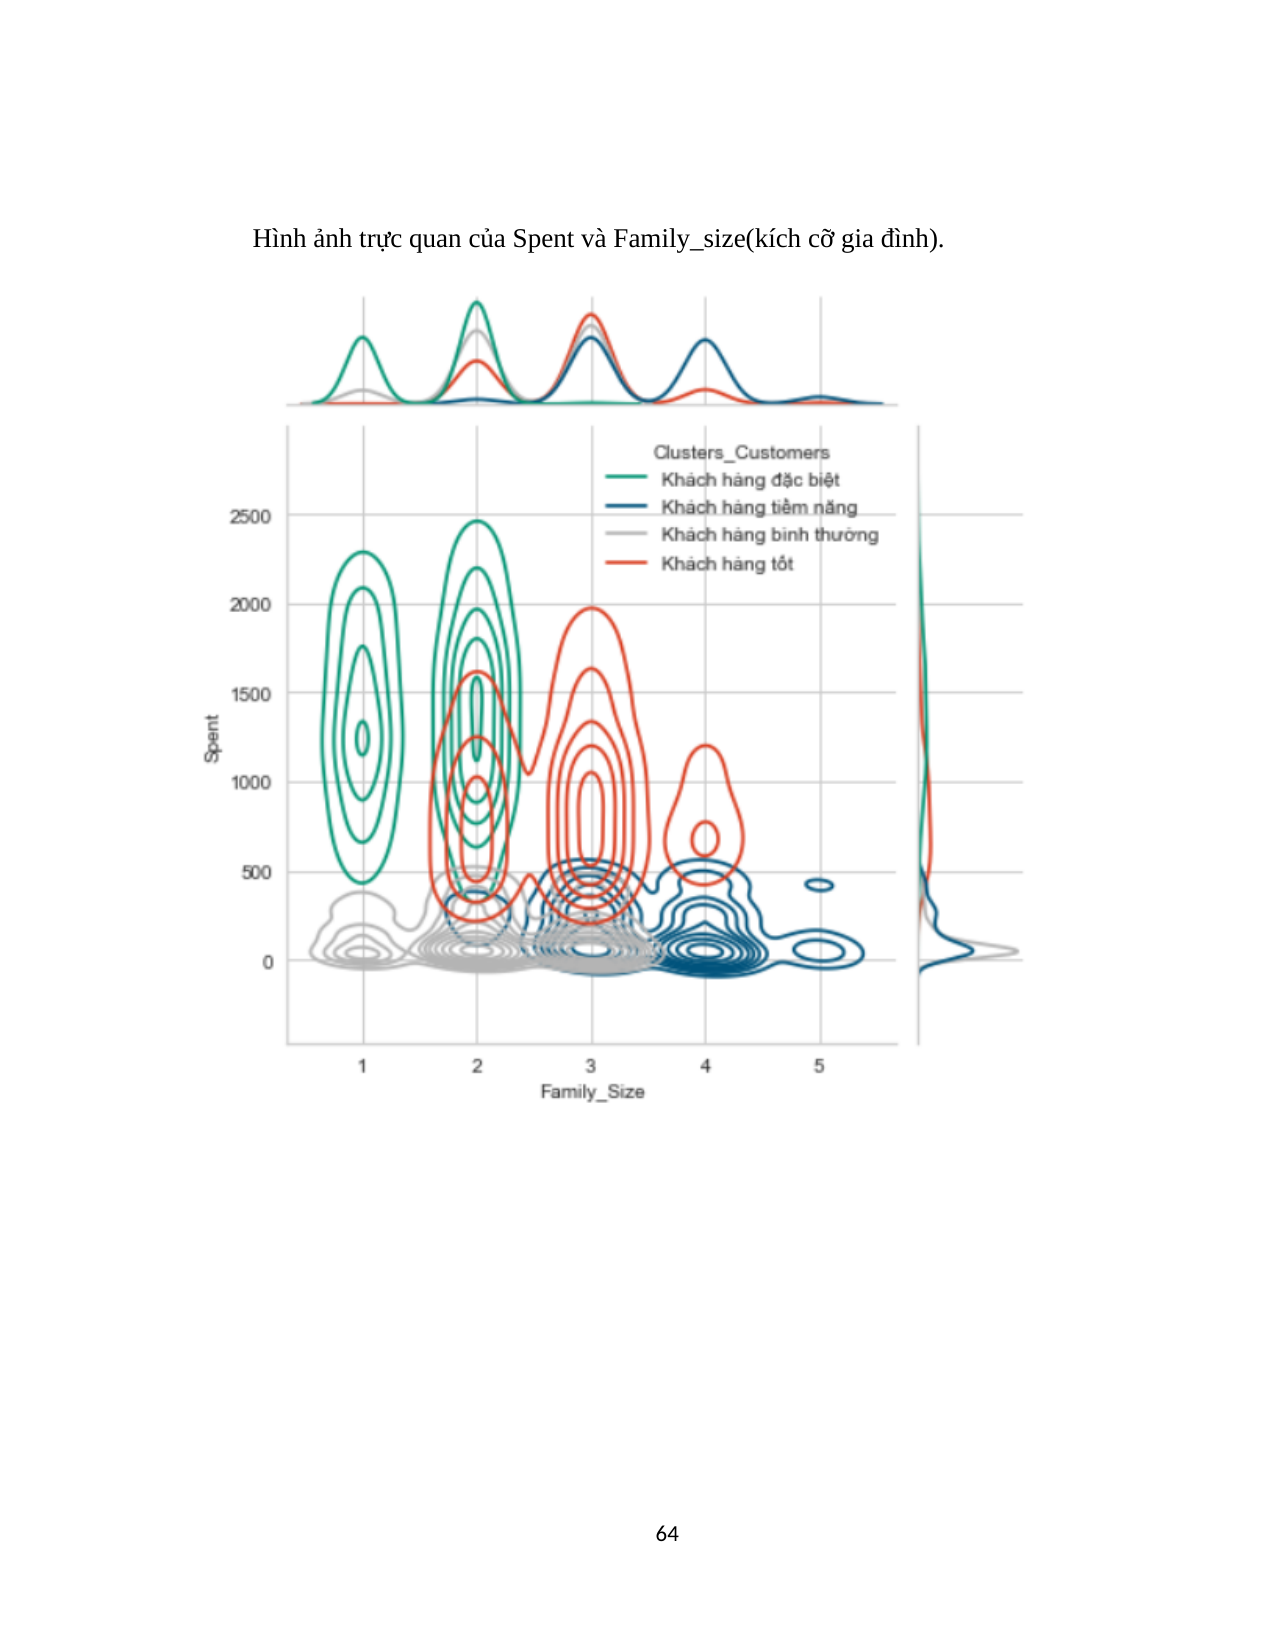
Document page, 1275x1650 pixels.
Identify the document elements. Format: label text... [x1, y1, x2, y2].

picture [177, 268, 1115, 1128]
text Hình ảnh trực quan của Spent và Family_size(kích cỡ gia đình). [177, 222, 1157, 253]
